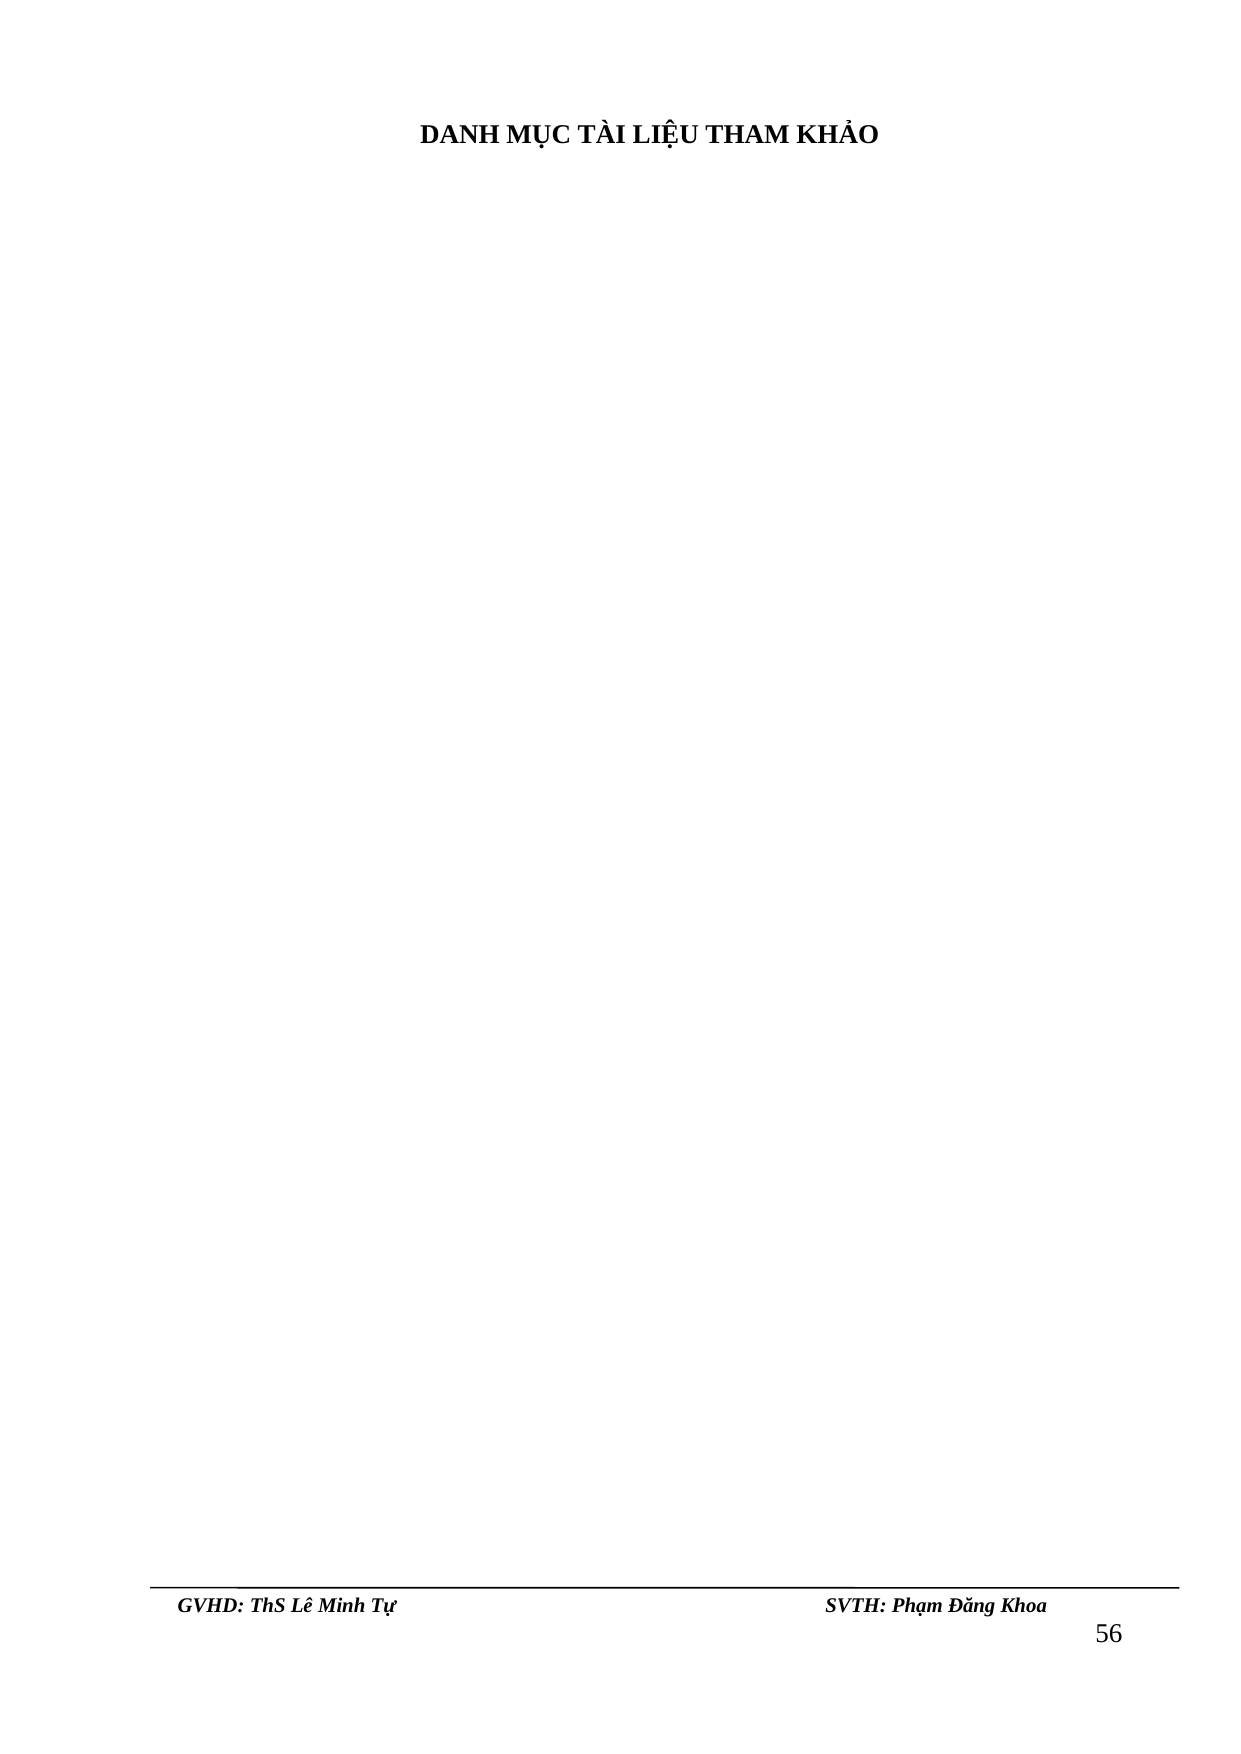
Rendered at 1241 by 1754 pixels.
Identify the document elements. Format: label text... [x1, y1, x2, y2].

subtitle DANH MỤC TÀI LIỆU THAM KHẢO [177, 118, 1122, 149]
